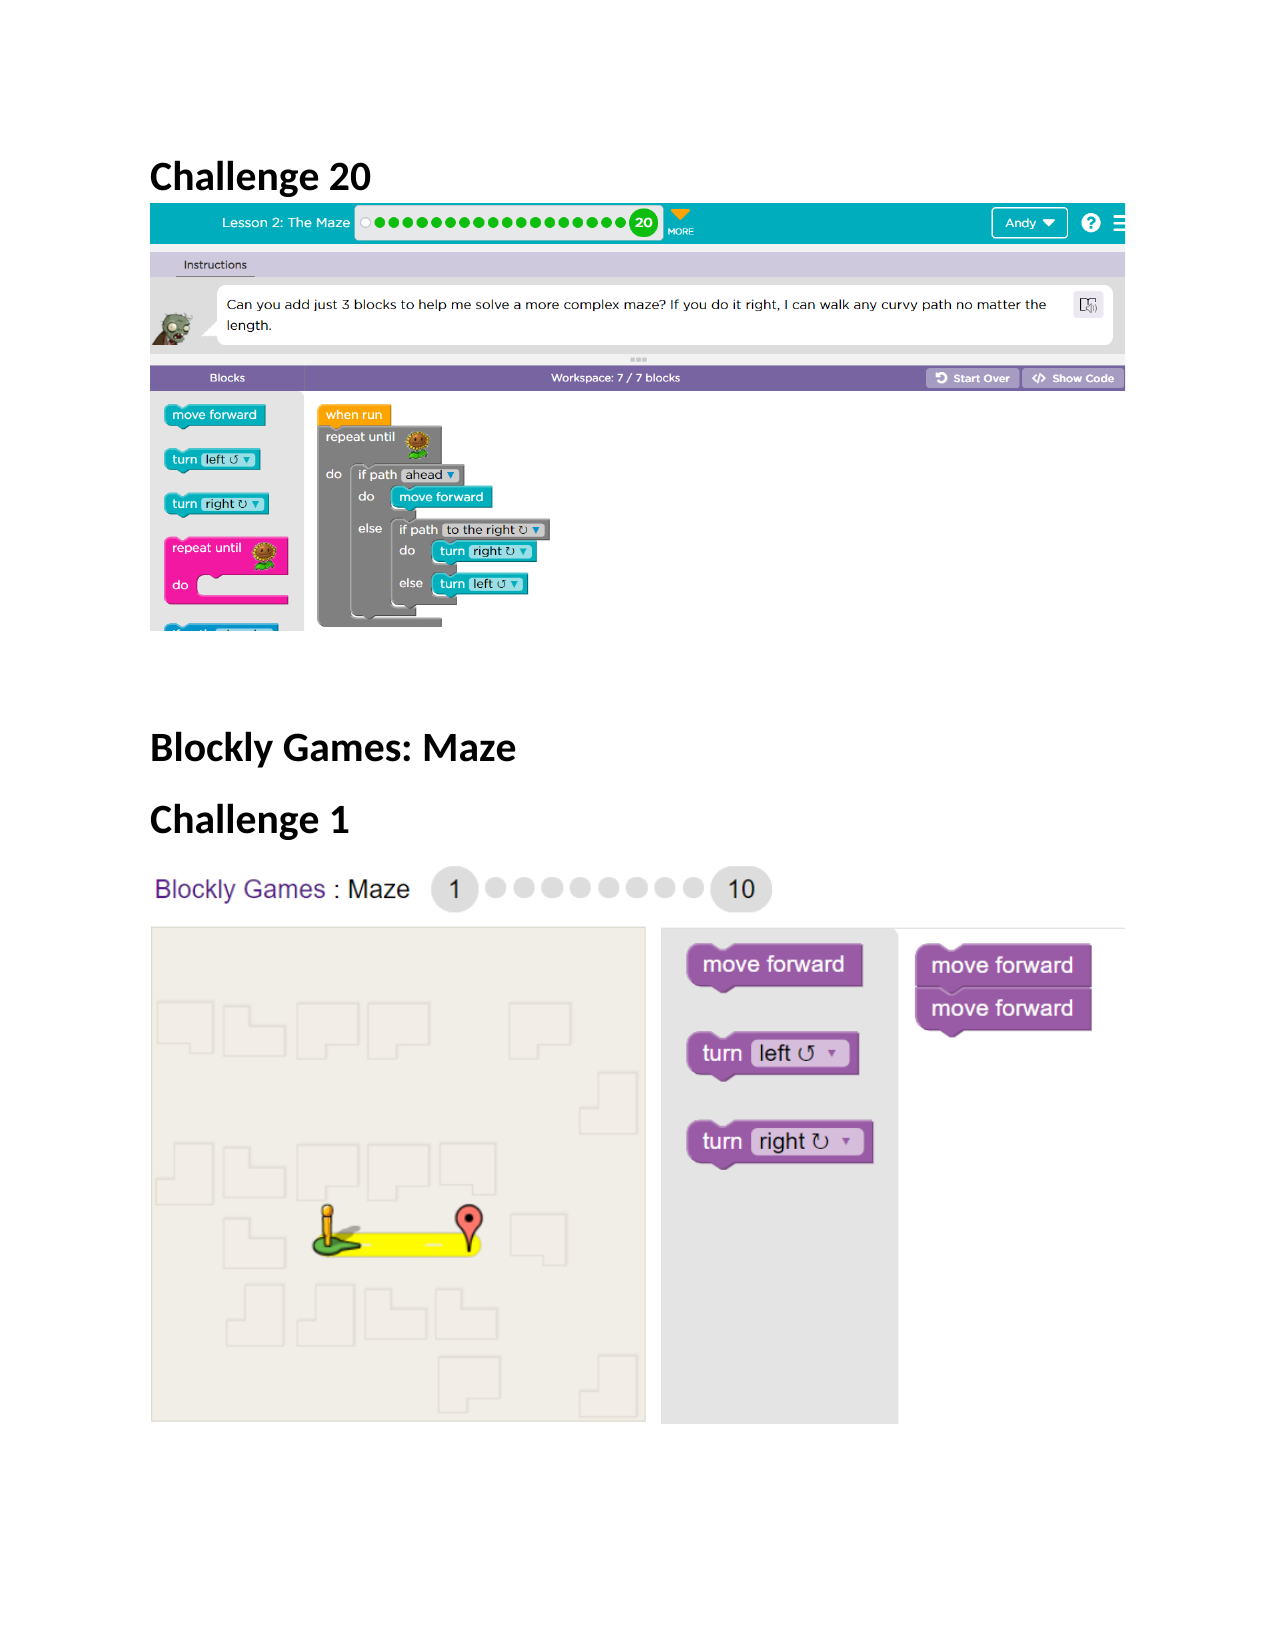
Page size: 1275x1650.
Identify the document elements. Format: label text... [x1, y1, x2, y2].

picture [150, 864, 1125, 1424]
text Challenge 1 [150, 793, 1125, 844]
picture [150, 203, 1125, 631]
text Blockly Games: Maze [150, 721, 1125, 772]
text Challenge 20 [150, 150, 1125, 203]
